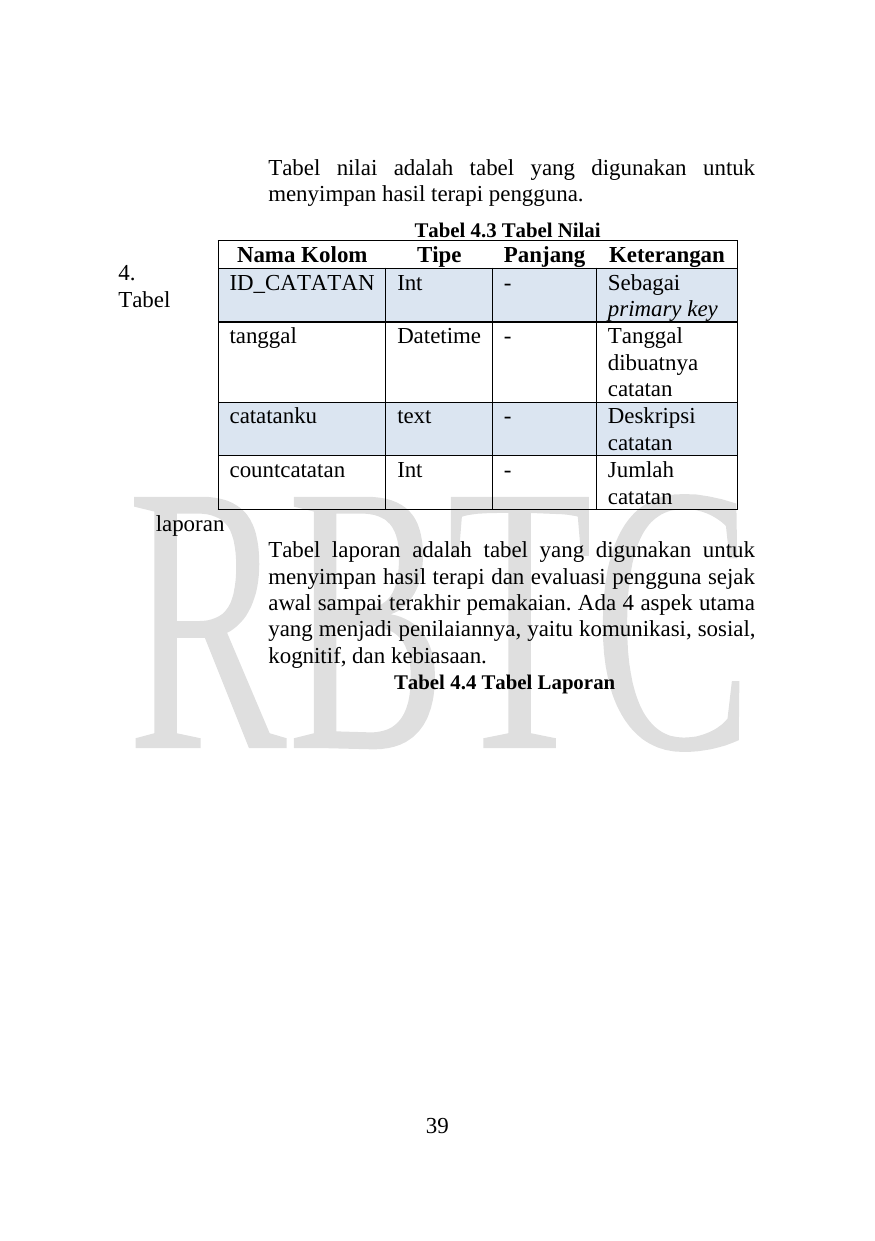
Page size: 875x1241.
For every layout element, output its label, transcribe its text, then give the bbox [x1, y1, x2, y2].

text Tabel 4.3 Tabel Nilai [414, 218, 601, 240]
table_cell countcatatan [219, 456, 385, 509]
table_cell Tanggal dibuatnya catatan [597, 323, 737, 402]
table_cell text [386, 403, 492, 455]
table_header Nama Kolom [219, 241, 386, 268]
table_cell Sebagai primary key [597, 269, 737, 321]
table_header Tipe [386, 241, 492, 268]
table_cell tanggal [219, 323, 385, 402]
list Tabel nilai adalah tabel yang digunakan untuk menyimpan hasil terapi pengguna. [268, 154, 756, 207]
table_cell - [493, 269, 596, 321]
table_cell - [493, 403, 596, 455]
table_header Panjang [493, 241, 596, 268]
table_cell Int [386, 456, 492, 509]
table_cell - [493, 456, 596, 509]
table_cell catatanku [219, 403, 385, 455]
list Tabel laporan [118, 259, 756, 536]
table_cell Datetime [386, 323, 492, 402]
table_cell - [493, 323, 596, 402]
table_cell Int [386, 269, 492, 321]
text Tabel 4.4 Tabel Laporan [394, 670, 615, 694]
table_cell Deskripsi catatan [597, 403, 737, 455]
table_cell Jumlah catatan [597, 456, 737, 509]
table_header Keterangan [596, 241, 737, 268]
list Tabel laporan adalah tabel yang digunakan untuk menyimpan hasil terapi dan evaluasi pengguna sejak awal sampai terakhir pemakaian. Ada 4 aspek utama yang menjadi penilaiannya, yaitu komunikasi, sosial, kognitif, dan kebiasaan. [268, 536, 756, 668]
table_cell ID_CATATAN [219, 269, 385, 321]
